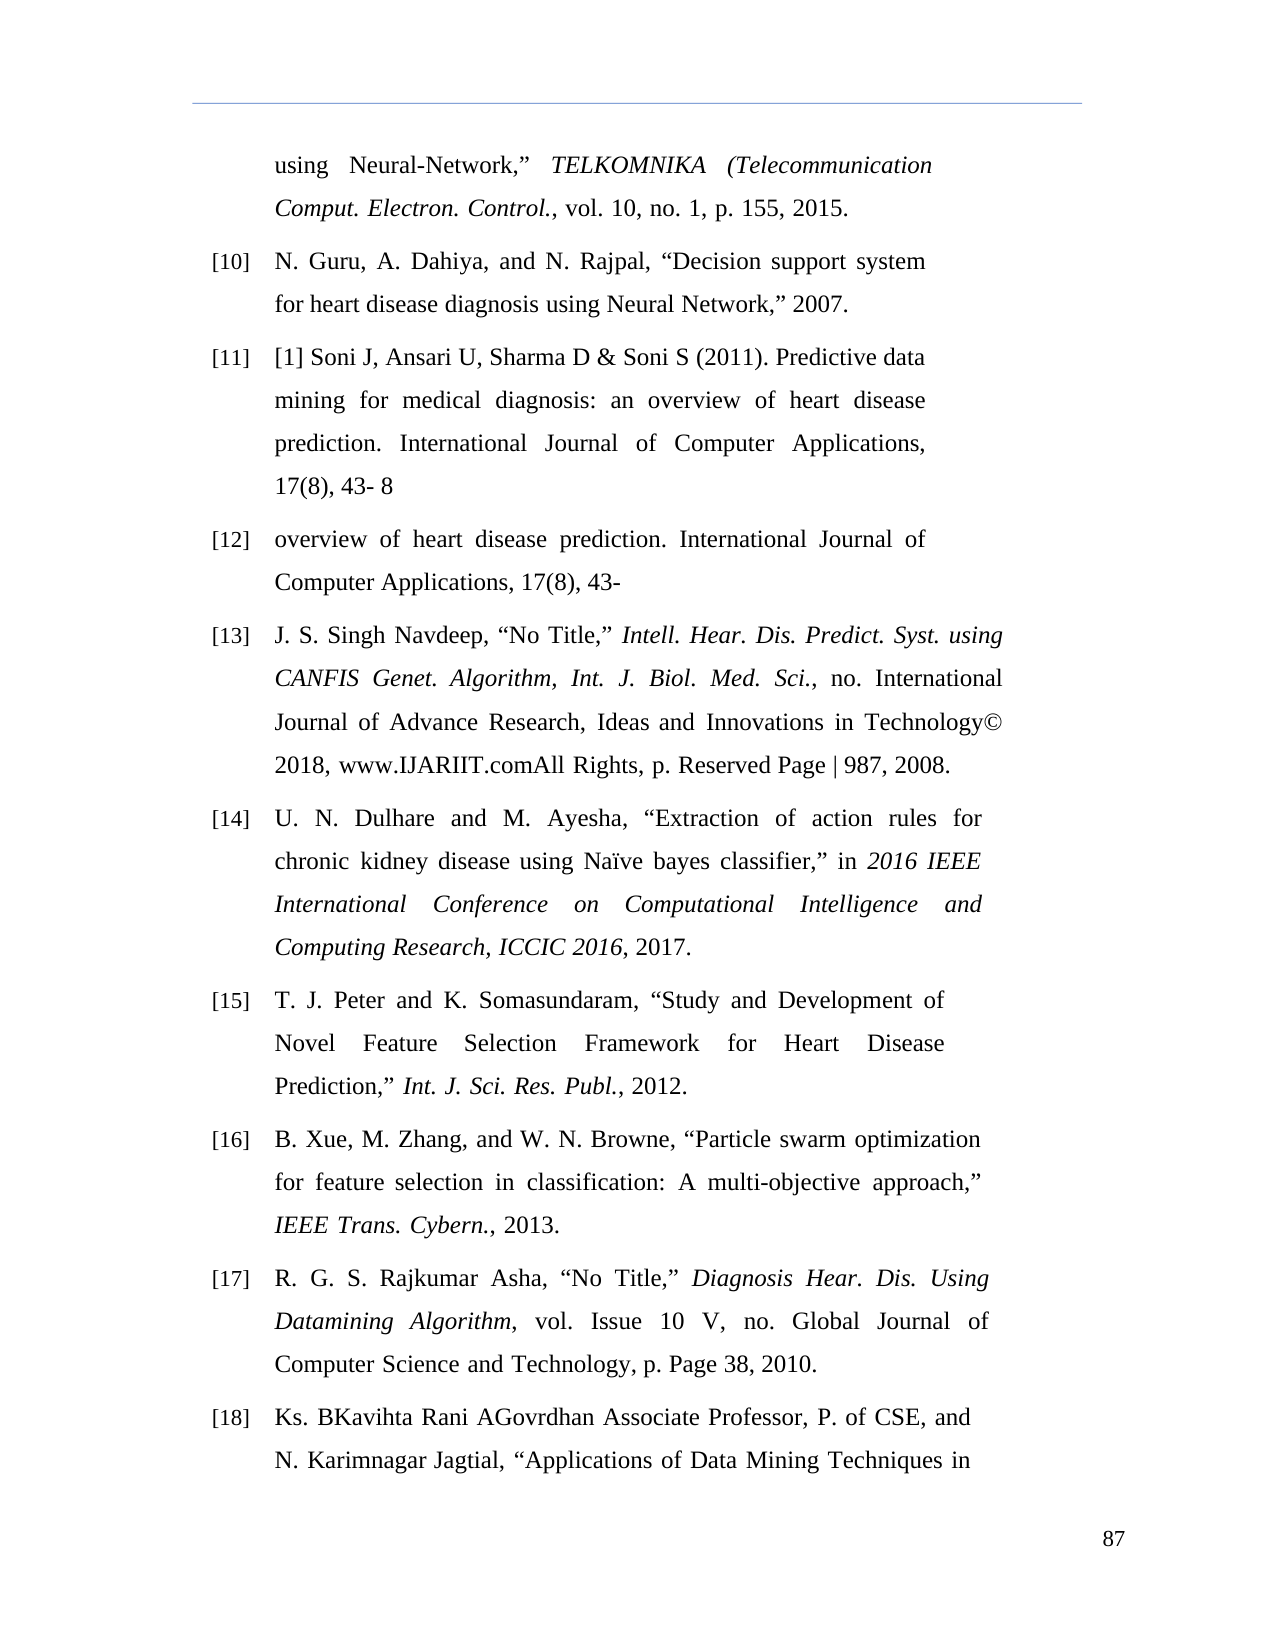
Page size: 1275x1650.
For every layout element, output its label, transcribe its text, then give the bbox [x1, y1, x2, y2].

list N. Guru, A. Dahiya, and N. Rajpal, “Decision support system for heart disease diagnosis using Neural Network,” 2007. [212, 246, 926, 318]
list U. N. Dulhare and M. Ayesha, “Extraction of action rules for chronic kidney disease using Naïve bayes classifier,” in 2016 IEEE International Conference on Computational Intelligence and Computing Research, ICCIC 2016, 2017. [212, 803, 982, 961]
list J. S. Singh Navdeep, “No Title,” Intell. Hear. Dis. Predict. Syst. using CANFIS Genet. Algorithm, Int. J. Biol. Med. Sci., no. International Journal of Advance Research, Ideas and Innovations in Technology© 2018, www.IJARIIT.comAll Rights, p. Reserved Page | 987, 2008. [212, 620, 1003, 778]
list R. G. S. Rajkumar Asha, “No Title,” Diagnosis Hear. Dis. Using Datamining Algorithm, vol. Issue 10 V, no. Global Journal of Computer Science and Technology, p. Page 38, 2010. [212, 1263, 989, 1378]
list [212, 1402, 971, 1474]
list [1] Soni J, Ansari U, Sharma D & Soni S (2011). Predictive data mining for medical diagnosis: an overview of heart disease prediction. International Journal of Computer Applications, 17(8), 43- 8 [212, 342, 926, 500]
list overview of heart disease prediction. International Journal of Computer Applications, 17(8), 43- [212, 524, 926, 596]
list T. J. Peter and K. Somasundaram, “Study and Development of Novel Feature Selection Framework for Heart Disease Prediction,” Int. J. Sci. Res. Publ., 2012. [212, 985, 945, 1100]
list B. Xue, M. Zhang, and W. N. Browne, “Particle swarm optimization for feature selection in classification: A multi-objective approach,” IEEE Trans. Cybern., 2013. [212, 1124, 981, 1239]
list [212, 150, 932, 222]
